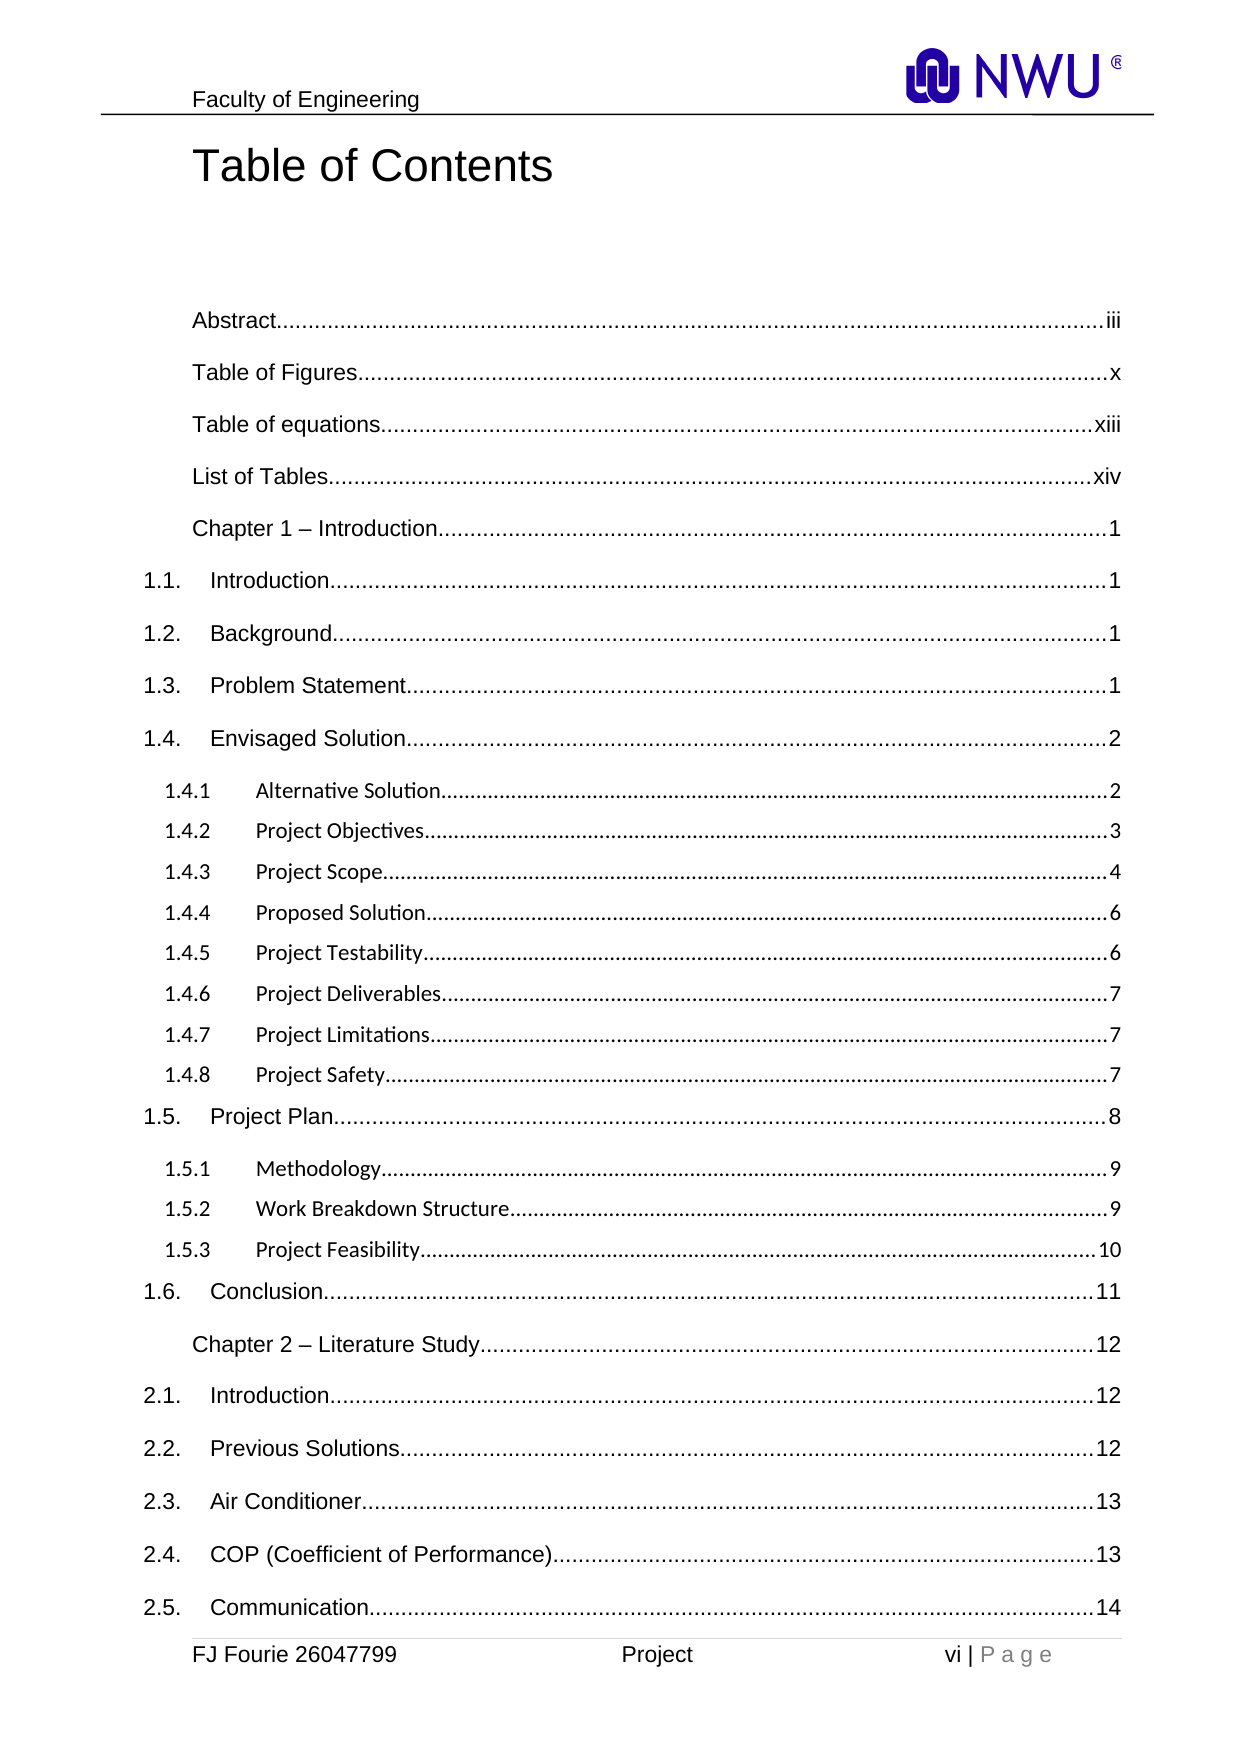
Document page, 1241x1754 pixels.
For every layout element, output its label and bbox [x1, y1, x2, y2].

picture [905, 48, 1122, 103]
